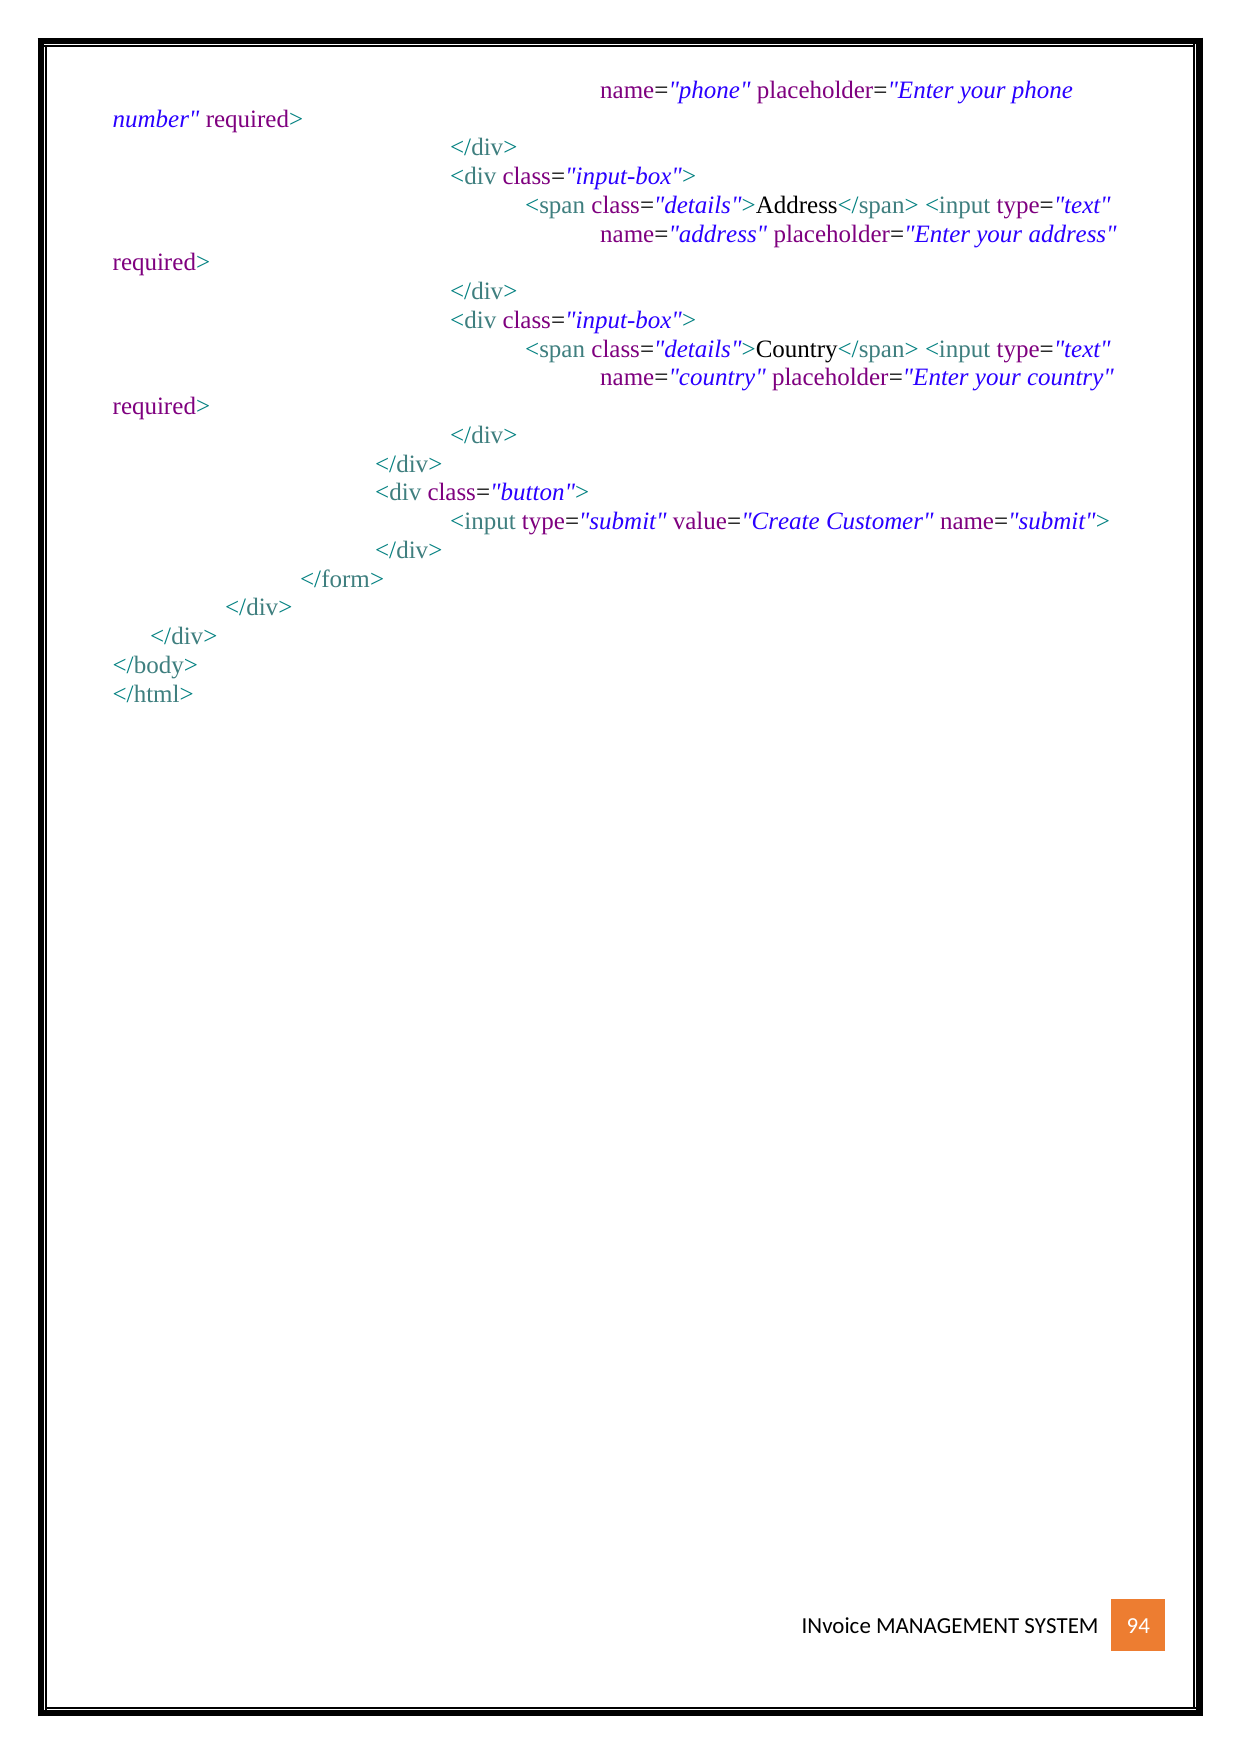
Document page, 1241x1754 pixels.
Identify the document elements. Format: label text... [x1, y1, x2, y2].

text </div> [112, 535, 1165, 564]
text </html> [112, 679, 1165, 707]
text <span class="details">Address</span> <input type="text" [112, 190, 1165, 219]
text </div> [112, 420, 1165, 449]
text <div class="input-box"> [112, 305, 1165, 334]
text name="country" placeholder="Enter your country" required> [112, 362, 1165, 420]
text </div> [112, 276, 1165, 305]
text name="address" placeholder="Enter your address" required> [112, 219, 1165, 276]
text </body> [112, 650, 1165, 679]
text </div> [112, 132, 1165, 161]
text <input type="submit" value="Create Customer" name="submit"> [112, 506, 1165, 535]
text </div> [112, 449, 1165, 477]
text name="phone" placeholder="Enter your phone number" required> [112, 75, 1165, 132]
text </form> [112, 564, 1165, 592]
text <span class="details">Country</span> <input type="text" [112, 334, 1165, 362]
text <div class="input-box"> [112, 161, 1165, 190]
text </div> [112, 592, 1165, 621]
text </div> [112, 621, 1165, 650]
text <div class="button"> [112, 477, 1165, 506]
